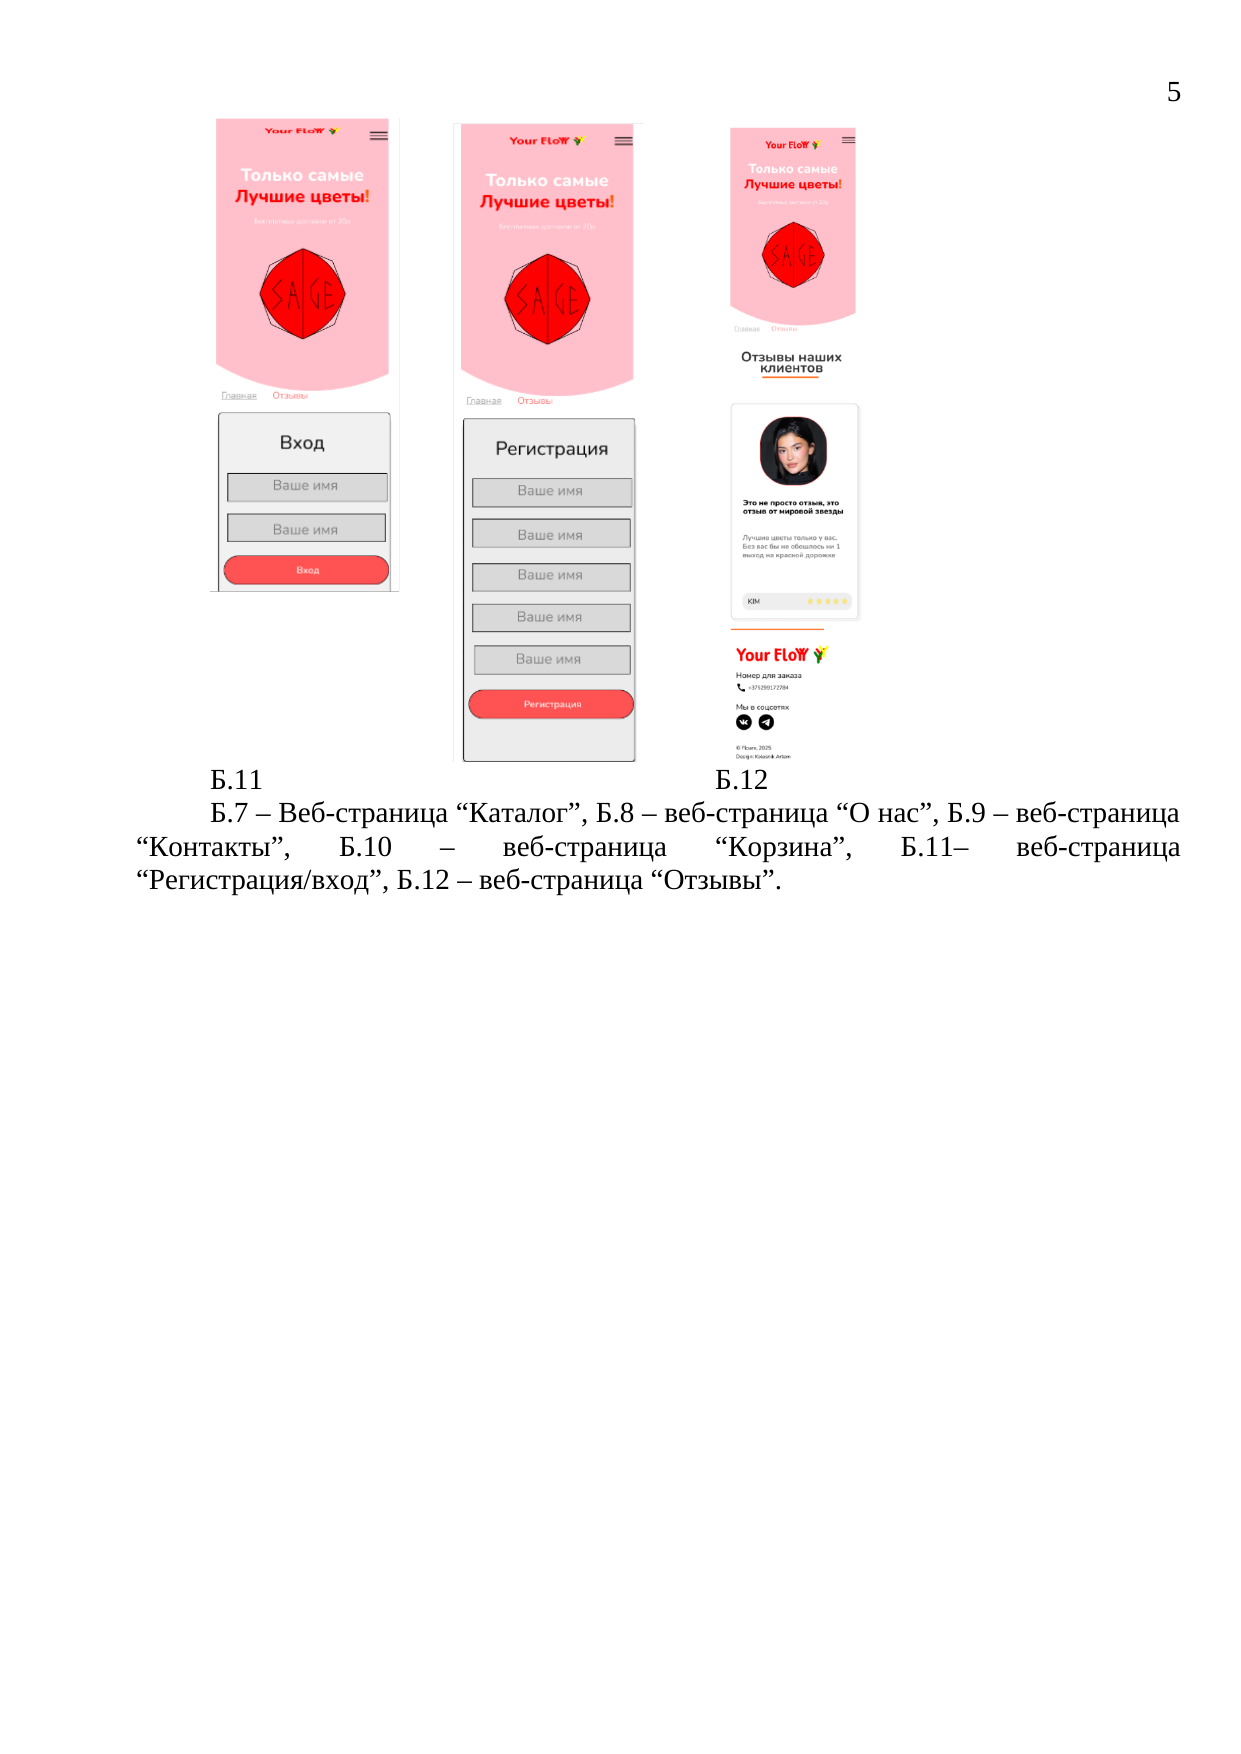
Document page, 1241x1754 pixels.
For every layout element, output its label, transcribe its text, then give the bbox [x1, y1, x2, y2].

picture [725, 127, 863, 767]
text Б.7 – Веб-страница “Каталог”, Б.8 – веб-страница “О нас”, Б.9 – веб-страница “Контакты”, Б.10 – веб-страница “Корзина”, Б.11– веб-страница “Регистрация/вход”, Б.12 – веб-страница “Отзывы”. [136, 795, 1181, 896]
text Б.11 Б.12 [136, 762, 1181, 795]
picture [209, 118, 644, 762]
